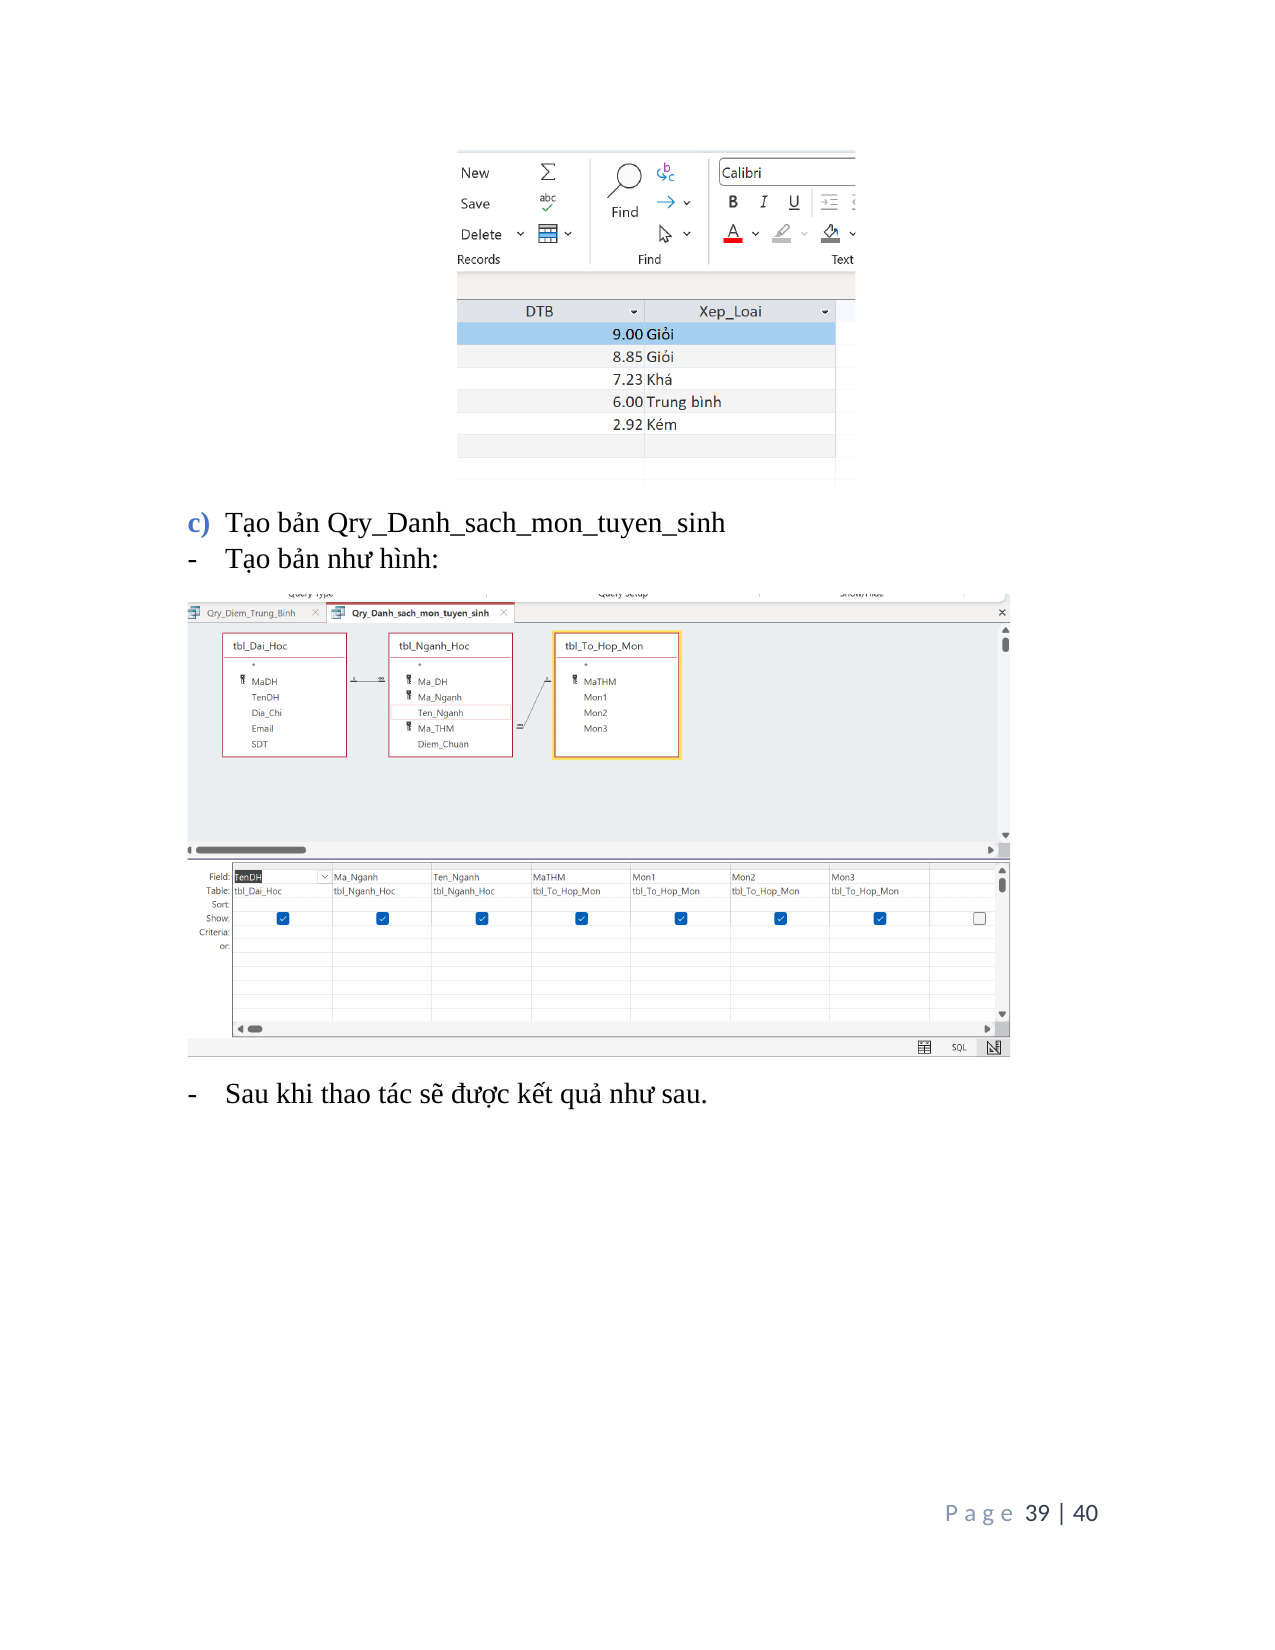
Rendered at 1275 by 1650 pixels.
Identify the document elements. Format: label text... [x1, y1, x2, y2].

list Sau khi thao tác sẽ được kết quả như sau. [187, 1076, 1125, 1109]
picture [457, 150, 856, 487]
picture [187, 594, 1011, 1057]
list Tạo bản Qry_Danh_sach_mon_tuyen_sinh [187, 505, 1125, 539]
list Tạo bản như hình: [187, 541, 1125, 575]
